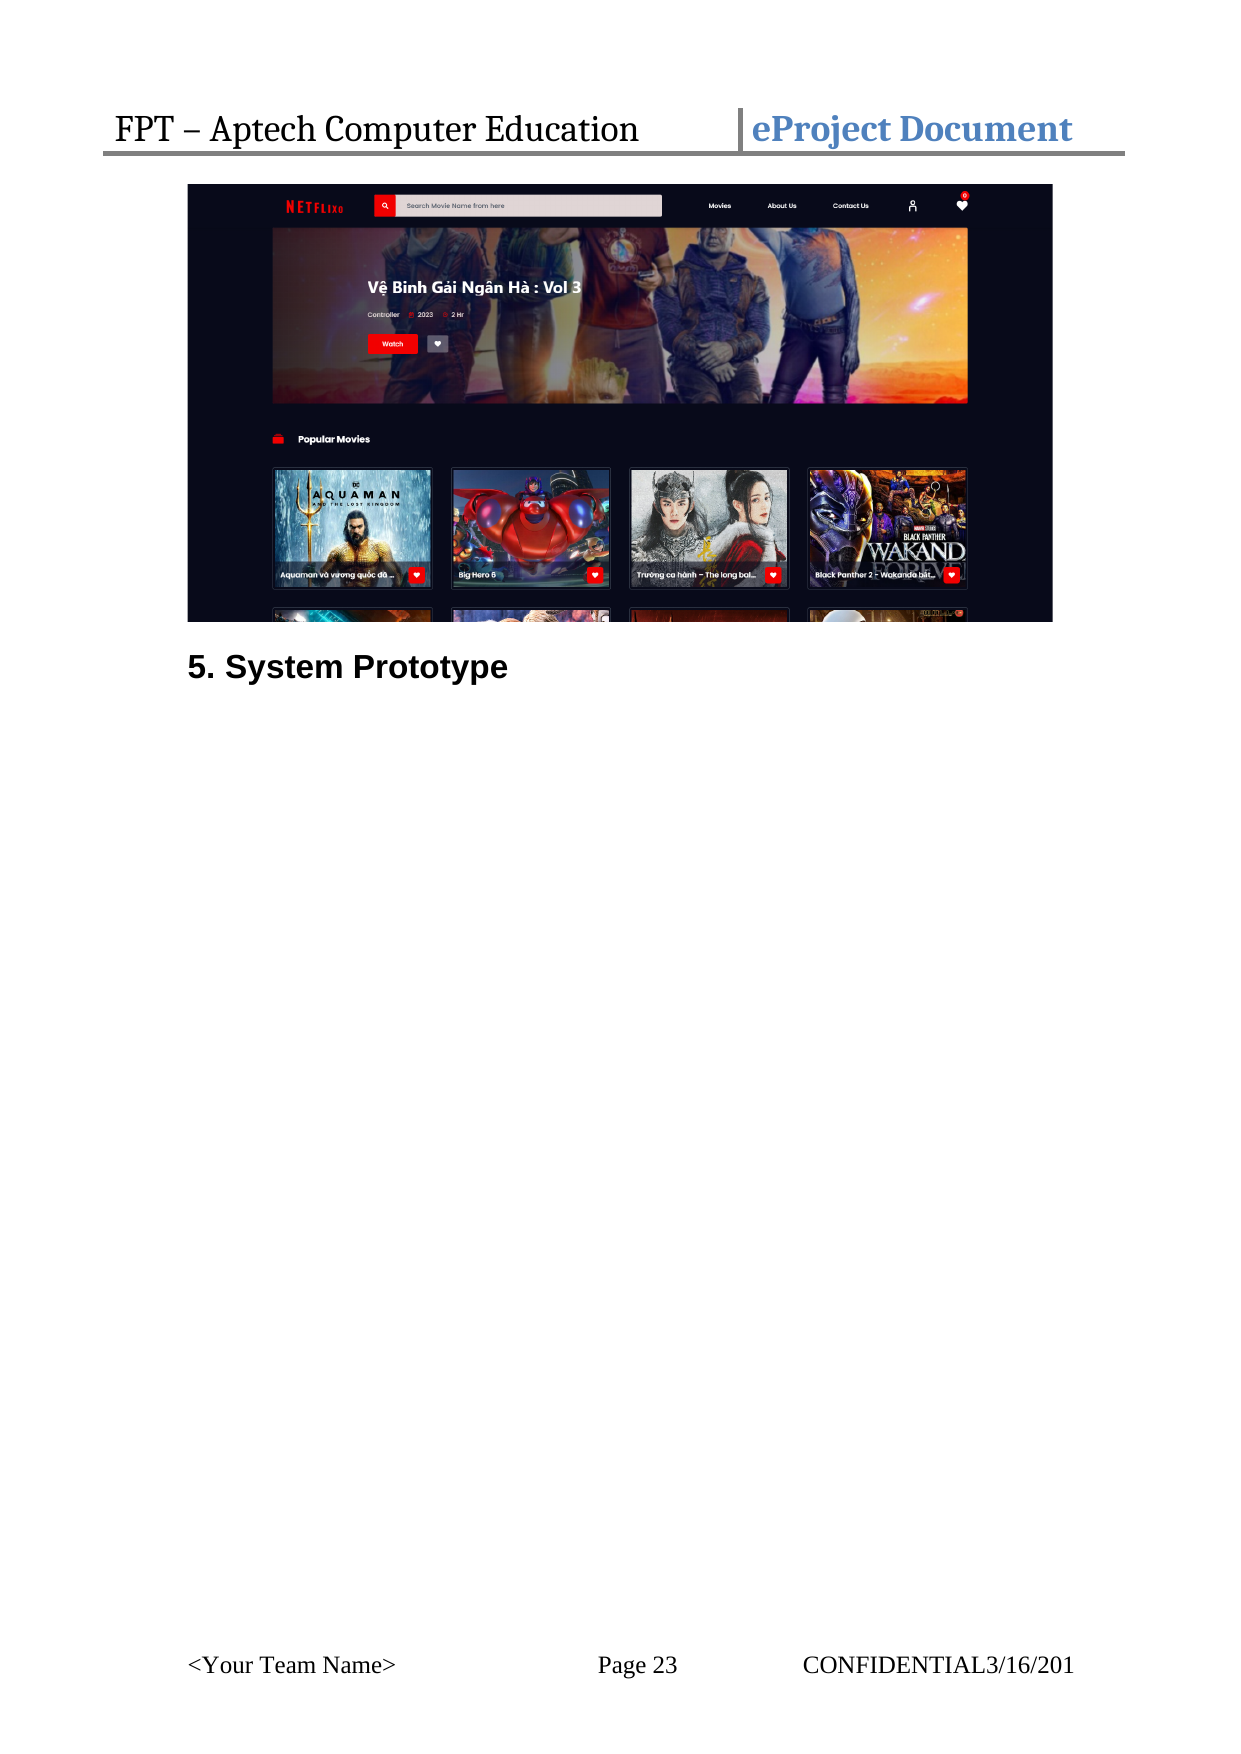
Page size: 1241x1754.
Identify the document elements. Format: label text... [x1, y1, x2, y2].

subtitle System Prototype [187, 647, 1053, 686]
picture [187, 184, 1053, 622]
